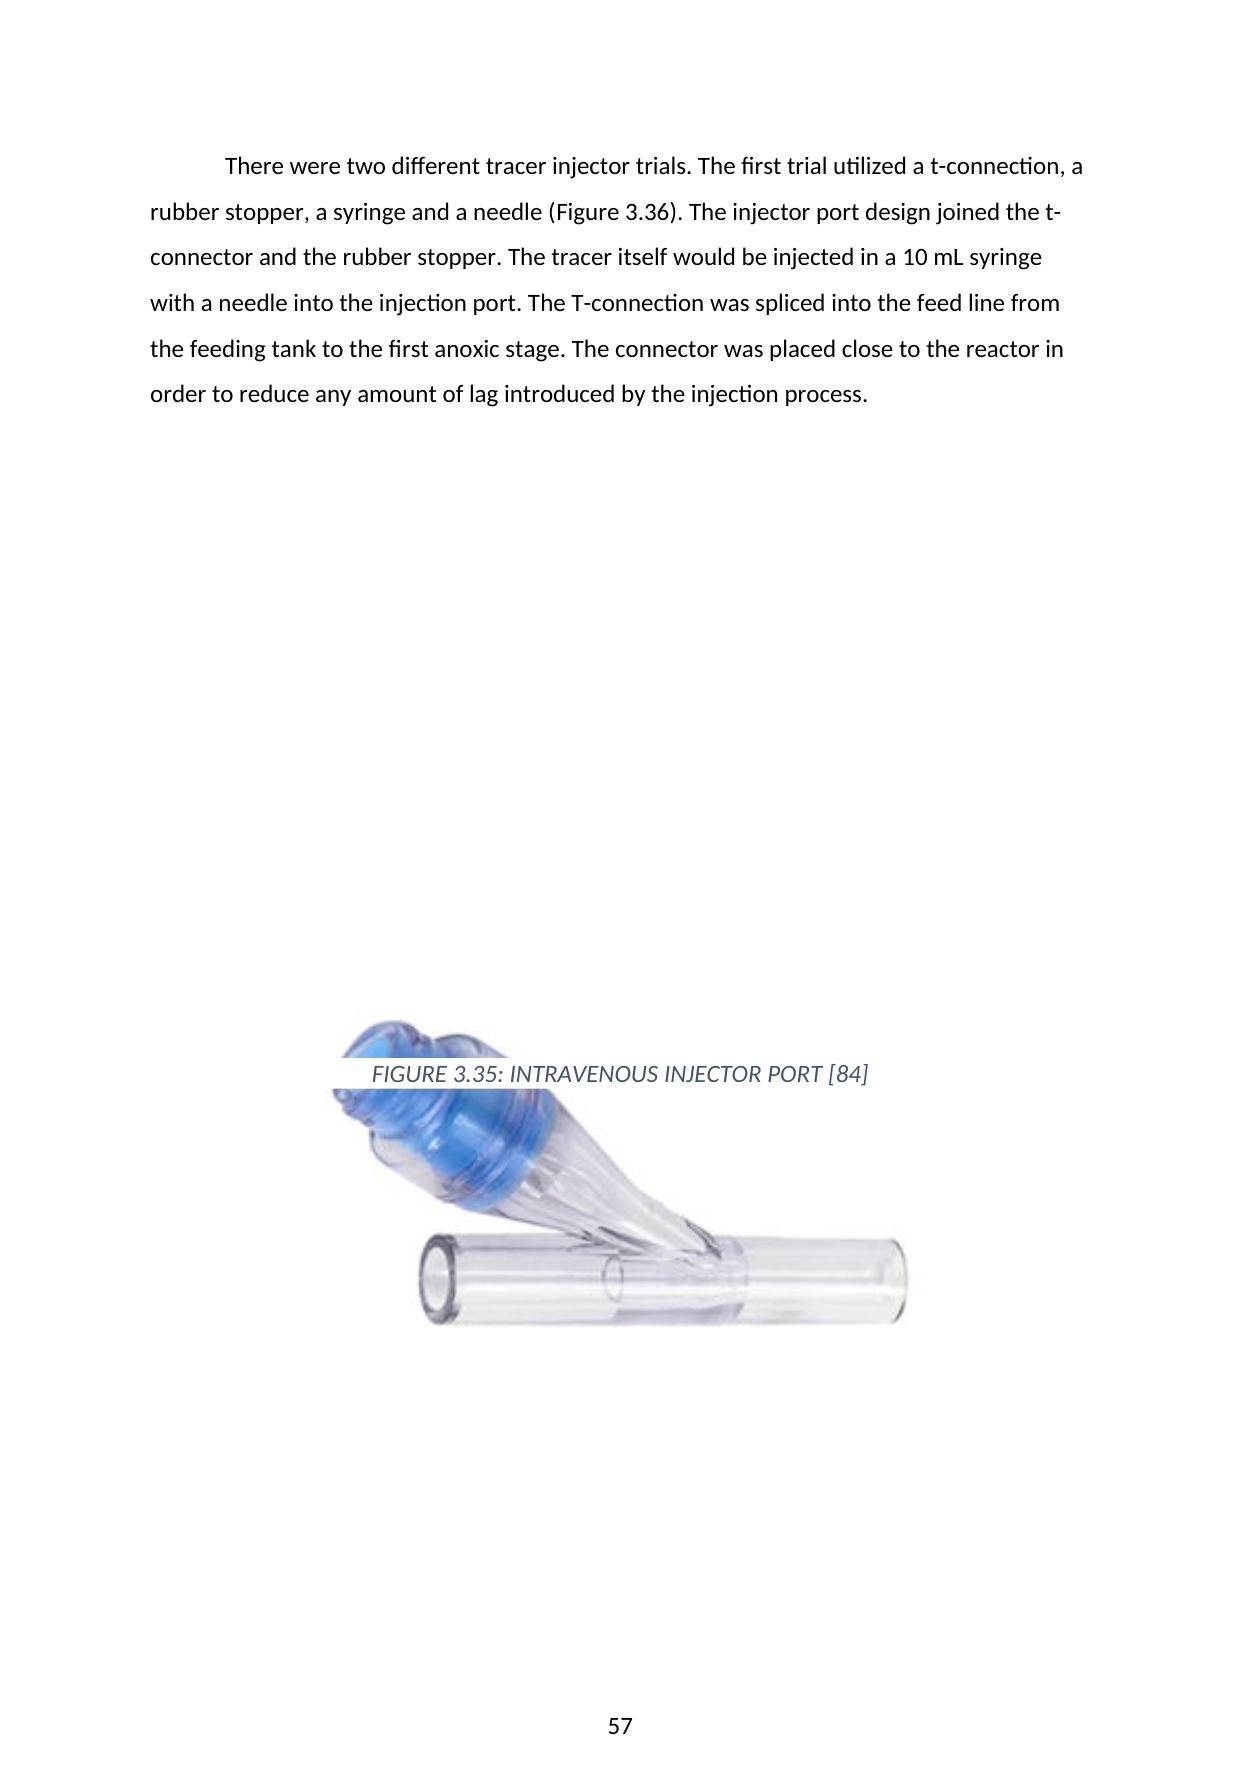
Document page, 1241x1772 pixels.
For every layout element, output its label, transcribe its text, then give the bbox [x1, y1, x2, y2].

picture [307, 1089, 933, 1486]
picture [307, 860, 933, 1058]
